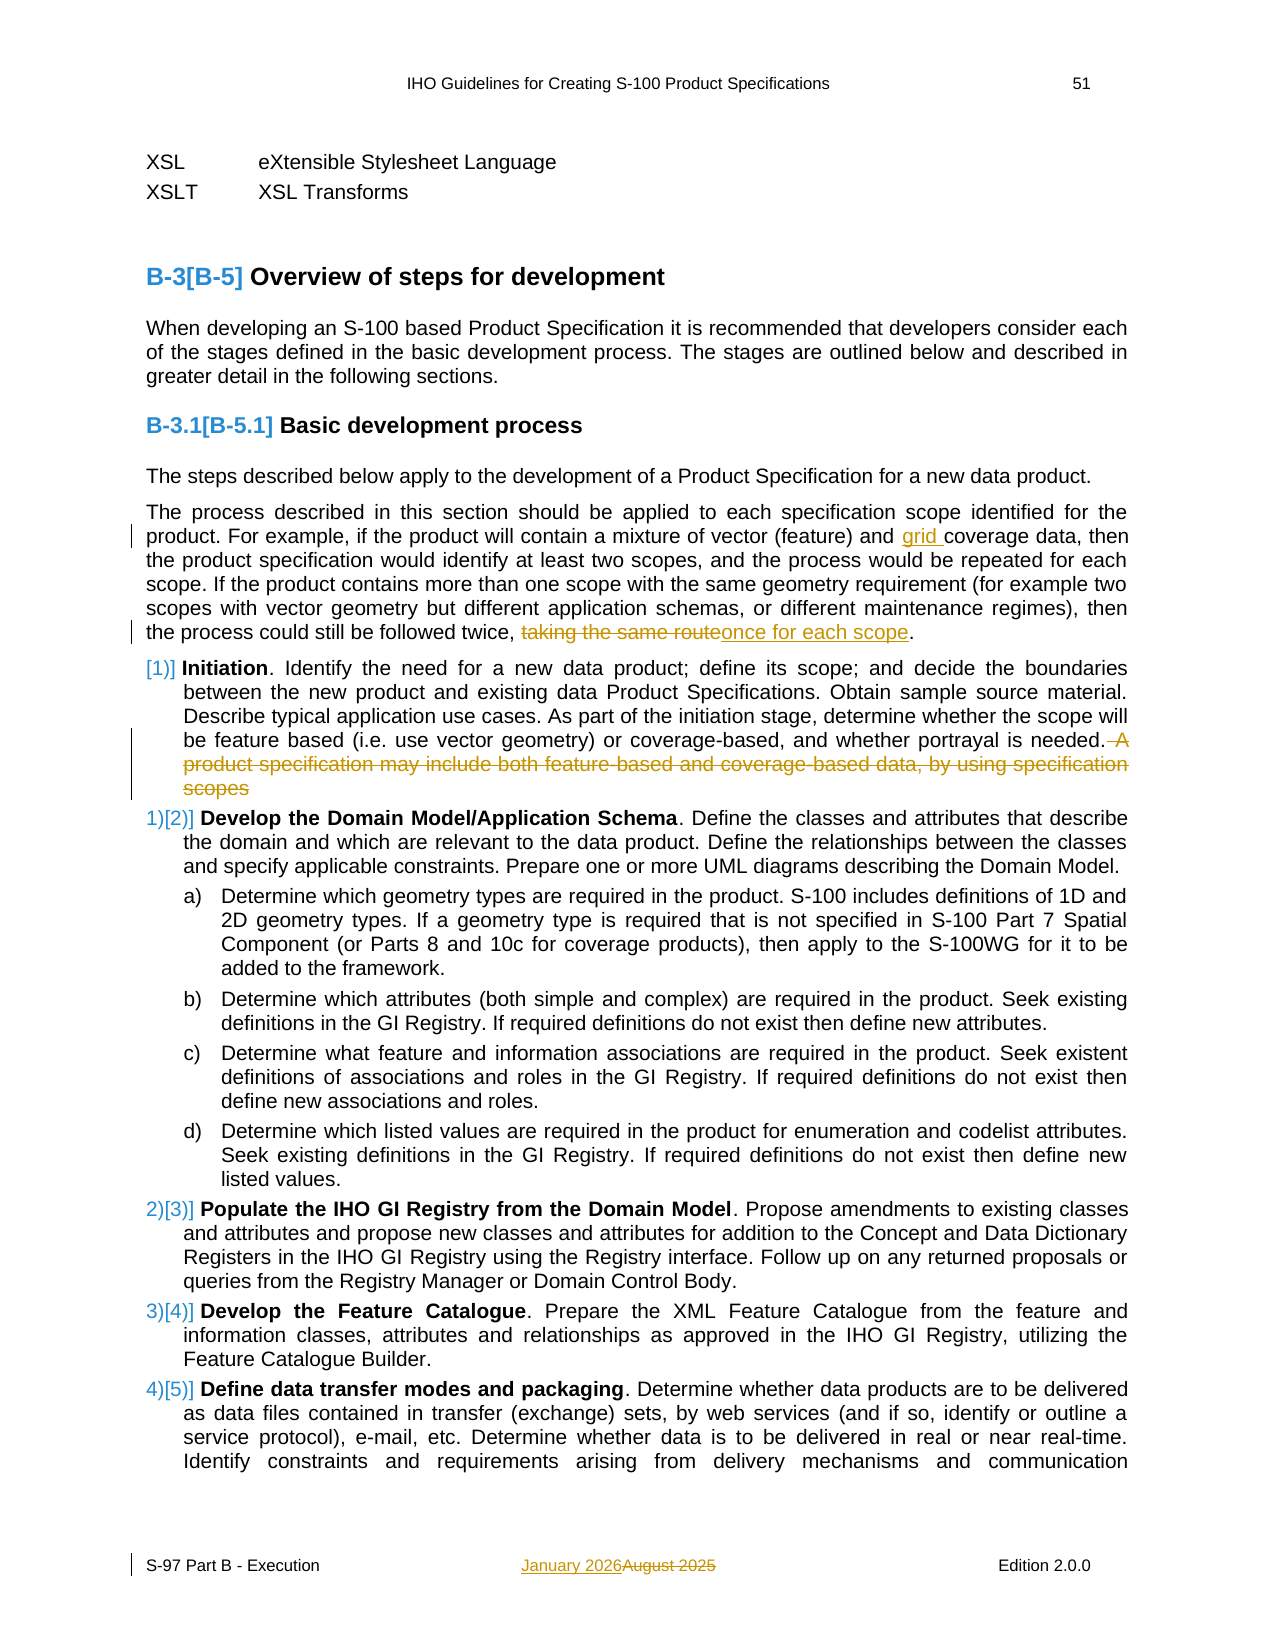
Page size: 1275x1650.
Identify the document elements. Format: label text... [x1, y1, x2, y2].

list Determine what feature and information associations are required in the product. Seek existent definitions of associations and roles in the GI Registry. If required definitions do not exist then define new associations and roles. [183, 1041, 1129, 1112]
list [146, 1377, 1129, 1473]
list Determine which geometry types are required in the product. S-100 includes definitions of 1D and 2D geometry types. If a geometry type is required that is not specified in S-100 Part 7 Spatial Component (or Parts 8 and 10c for coverage products), then apply to the S-100WG for it to be added to the framework. [183, 884, 1129, 980]
list Develop the Feature Catalogue. Prepare the XML Feature Catalogue from the feature and information classes, attributes and relationships as approved in the IHO GI Registry, utilizing the Feature Catalogue Builder. [146, 1299, 1129, 1371]
text The steps described below apply to the development of a Product Specification for a new data product. [146, 463, 1129, 487]
subtitle Basic development process [146, 412, 1129, 438]
text XSLT XSL Transforms [146, 180, 1129, 204]
text XSL eXtensible Stylesheet Language [146, 150, 1129, 174]
subtitle Overview of steps for development [146, 262, 1129, 291]
list Determine which attributes (both simple and complex) are required in the product. Seek existing definitions in the GI Registry. If required definitions do not exist then define new attributes. [183, 986, 1129, 1034]
list Develop the Domain Model/Application Schema. Define the classes and attributes that describe the domain and which are relevant to the data product. Define the relationships between the classes and specify applicable constraints. Prepare one or more UML diagrams describing the Domain Model. [146, 806, 1129, 878]
text The process described in this section should be applied to each specification scope identified for the product. For example, if the product will contain a mixture of vector (feature) and coverage data, then the product specification would identify at least two scopes, and the process would be repeated for each scope. If the product contains more than one scope with the same geometry requirement (for example two scopes with vector geometry but different application schemas, or different maintenance regimes), then the process could still be followed twice, . [146, 500, 1129, 644]
list Initiation. Identify the need for a new data product; define its scope; and decide the boundaries between the new product and existing data Product Specifications. Obtain sample source material. Describe typical application use cases. As part of the initiation stage, determine whether the scope will be feature based (i.e. use vector geometry) or coverage-based, and whether portrayal is needed. [146, 656, 1129, 800]
text When developing an S-100 based Product Specification it is recommended that developers consider each of the stages defined in the basic development process. The stages are outlined below and described in greater detail in the following sections. [146, 316, 1129, 387]
list Populate the IHO GI Registry from the Domain Model. Propose amendments to existing classes and attributes and propose new classes and attributes for addition to the Concept and Data Dictionary Registers in the IHO GI Registry using the Registry interface. Follow up on any returned proposals or queries from the Registry Manager or Domain Control Body. [146, 1197, 1129, 1293]
list Determine which listed values are required in the product for enumeration and codelist attributes. Seek existing definitions in the GI Registry. If required definitions do not exist then define new listed values. [183, 1119, 1129, 1191]
